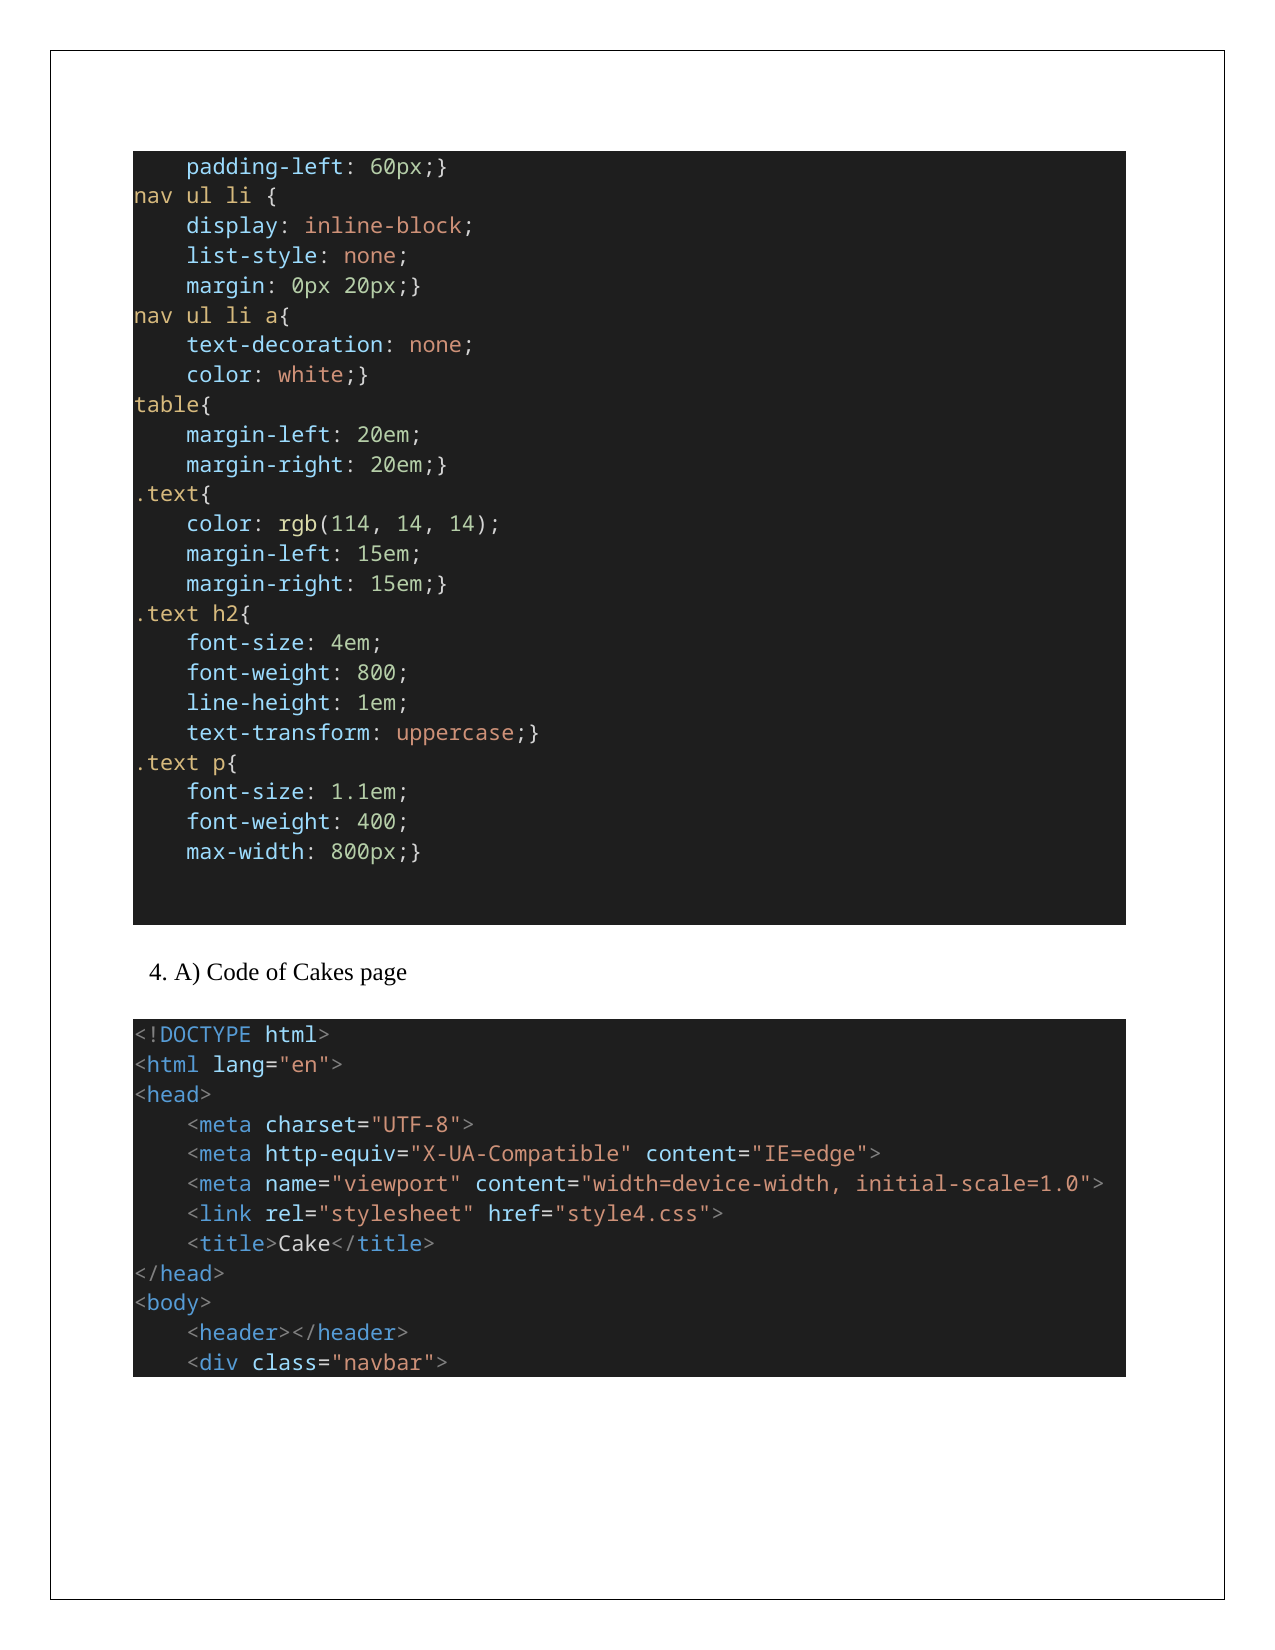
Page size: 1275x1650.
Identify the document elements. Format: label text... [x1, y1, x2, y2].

text margin: 0px 20px;} [133, 270, 1126, 299]
text margin-left: 20em; [133, 419, 1126, 448]
text margin-right: 20em;} [133, 448, 1126, 478]
text <head> [133, 1079, 1126, 1109]
text max-width: 800px;} [133, 836, 1126, 866]
text <html lang="en"> [133, 1049, 1126, 1079]
text color: rgb(114, 14, 14); [133, 508, 1126, 538]
text text-decoration: none; [133, 329, 1126, 359]
text .text p{ [133, 746, 1126, 776]
text display: inline-block; [133, 210, 1126, 240]
text color: white;} [133, 359, 1126, 389]
text margin-left: 15em; [133, 538, 1126, 568]
text font-size: 4em; [133, 627, 1126, 657]
text font-weight: 400; [133, 806, 1126, 836]
text <meta name="viewport" content="width=device-width, initial-scale=1.0"> [133, 1168, 1126, 1198]
text <link rel="stylesheet" href="style4.css"> [133, 1198, 1126, 1228]
text padding-left: 60px;} [133, 151, 1126, 180]
text <title>Cake</title> [133, 1228, 1126, 1258]
text <!DOCTYPE html> [133, 1019, 1126, 1049]
text .text h2{ [133, 597, 1126, 627]
text text-transform: uppercase;} [133, 717, 1126, 746]
text font-size: 1.1em; [133, 776, 1126, 806]
text 4. A) Code of Cakes page [149, 957, 1126, 985]
text nav ul li { [133, 180, 1126, 210]
text margin-right: 15em;} [133, 568, 1126, 597]
text list-style: none; [133, 240, 1126, 270]
text </head> [133, 1258, 1126, 1287]
text <div class="navbar"> [133, 1347, 1126, 1377]
text table{ [133, 389, 1126, 419]
text nav ul li a{ [133, 299, 1126, 329]
text font-weight: 800; [133, 657, 1126, 687]
text <meta http-equiv="X-UA-Compatible" content="IE=edge"> [133, 1138, 1126, 1168]
text <body> [133, 1287, 1126, 1317]
text line-height: 1em; [133, 687, 1126, 717]
text <meta charset="UTF-8"> [133, 1109, 1126, 1138]
text <header></header> [133, 1317, 1126, 1347]
text .text{ [133, 478, 1126, 508]
